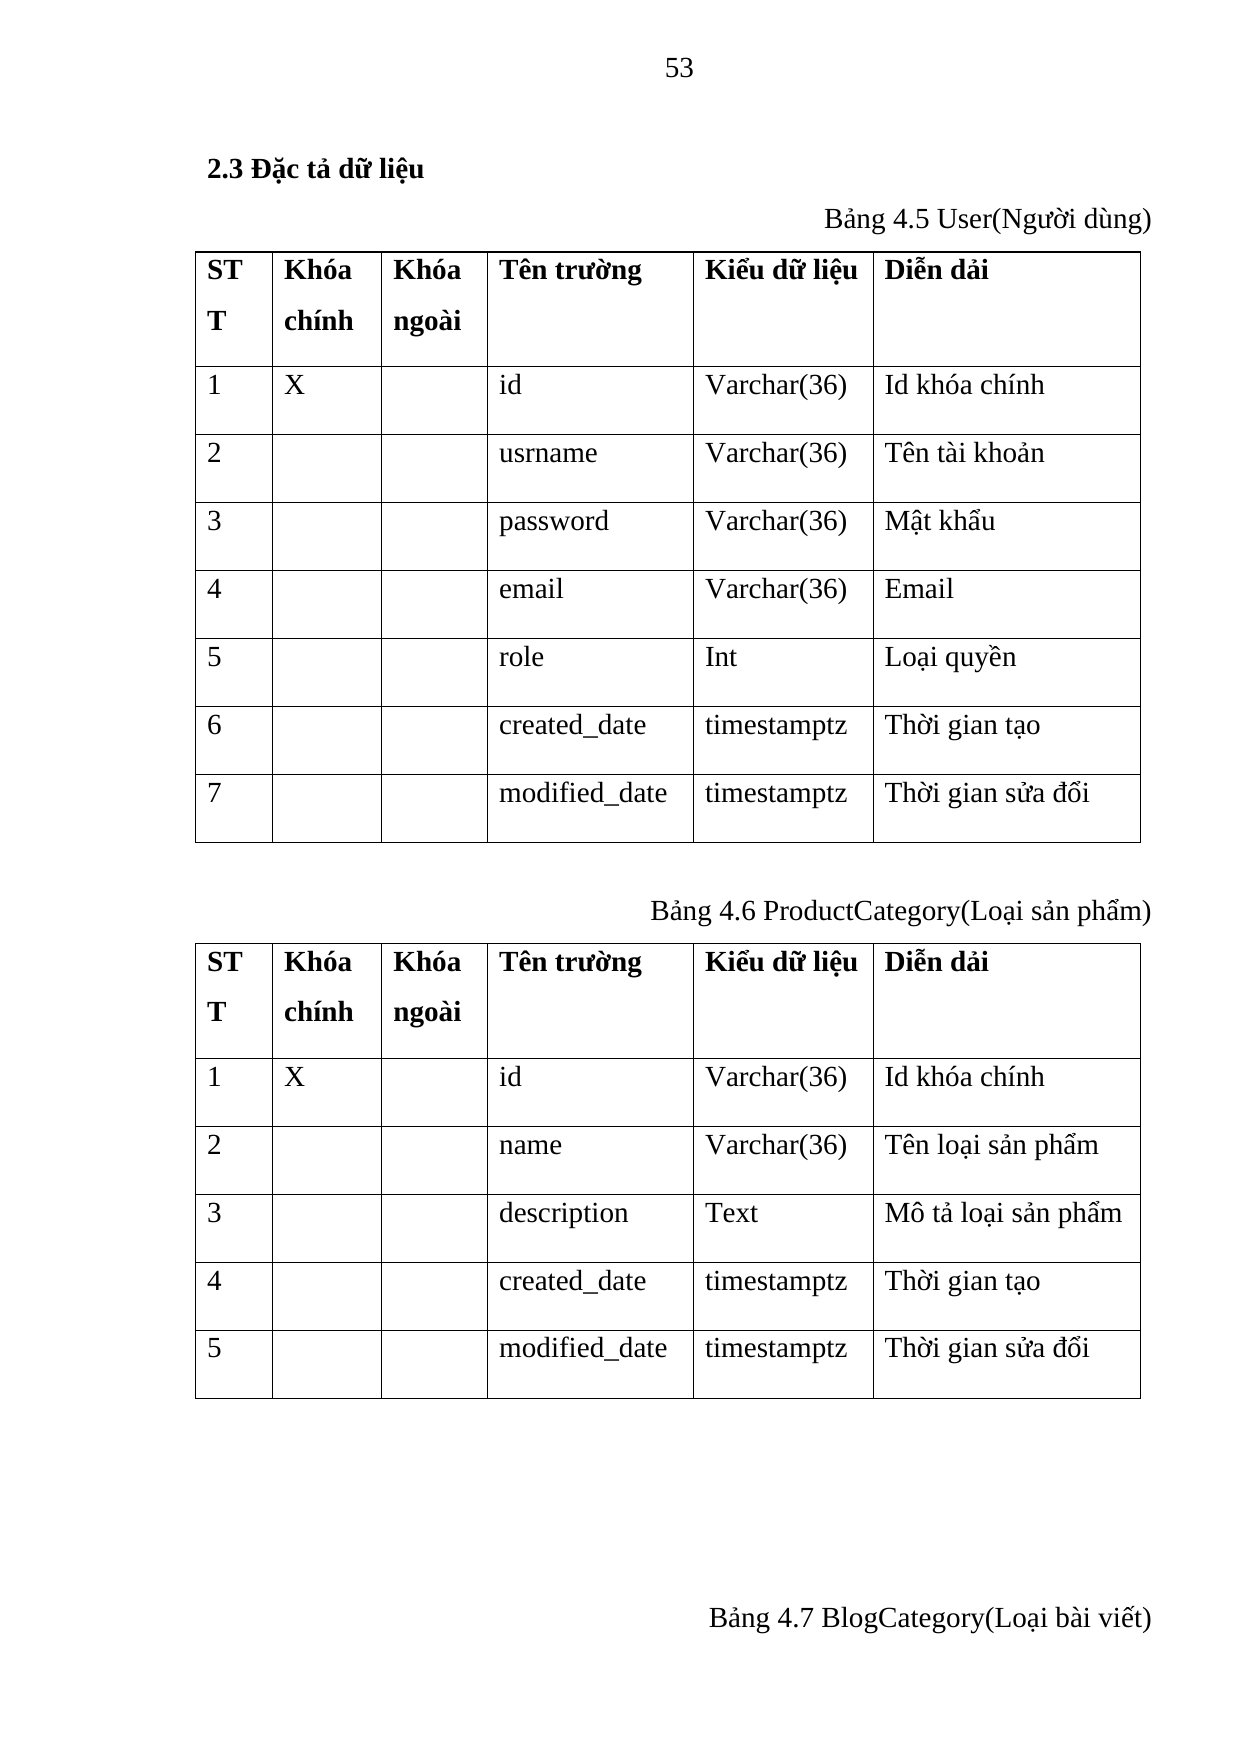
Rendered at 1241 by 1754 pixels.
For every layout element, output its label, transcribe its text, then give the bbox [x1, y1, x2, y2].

table_cell Mật khẩu [874, 503, 1140, 570]
table_cell modified_date [488, 1331, 693, 1397]
table_cell [273, 1127, 381, 1194]
table_cell Thời gian sửa đổi [874, 775, 1140, 842]
table_cell Tên tài khoản [874, 435, 1140, 502]
table_cell 3 [196, 503, 272, 570]
table_cell [273, 503, 381, 570]
table_cell X [273, 367, 381, 434]
table_cell description [488, 1195, 693, 1262]
table_cell [382, 1331, 487, 1397]
table_header Khóa chính [273, 944, 381, 1058]
table_cell Id khóa chính [874, 1059, 1140, 1126]
table_cell timestamptz [694, 707, 873, 774]
table_header Tên trường [488, 253, 693, 366]
table_cell Email [874, 571, 1140, 638]
table_cell [273, 571, 381, 638]
table_cell email [488, 571, 693, 638]
table_cell usrname [488, 435, 693, 502]
table_cell name [488, 1127, 693, 1194]
table_cell created_date [488, 707, 693, 774]
table_header Diễn dải [874, 944, 1140, 1058]
text 2.3 Đặc tả dữ liệu [207, 151, 1152, 184]
table_cell Id khóa chính [874, 367, 1140, 434]
table_cell role [488, 639, 693, 706]
table_cell 4 [196, 571, 272, 638]
table_cell Varchar(36) [694, 1127, 873, 1194]
table_cell Thời gian tạo [874, 1263, 1140, 1329]
table_header Tên trường [488, 944, 693, 1058]
table_cell 1 [196, 367, 272, 434]
table_cell Varchar(36) [694, 435, 873, 502]
table_cell Thời gian sửa đổi [874, 1331, 1140, 1397]
table_cell created_date [488, 1263, 693, 1329]
table_cell [382, 435, 487, 502]
table_cell 4 [196, 1263, 272, 1329]
table_cell Varchar(36) [694, 367, 873, 434]
table_cell password [488, 503, 693, 570]
table_header Khóa chính [273, 253, 381, 366]
table_cell Varchar(36) [694, 503, 873, 570]
table_cell Text [694, 1195, 873, 1262]
table_cell [382, 1263, 487, 1329]
table_cell 5 [196, 1331, 272, 1397]
table_cell [382, 1127, 487, 1194]
table_cell Varchar(36) [694, 571, 873, 638]
table_header Khóa ngoài [382, 944, 487, 1058]
table_cell timestamptz [694, 1263, 873, 1329]
table_cell Mô tả loại sản phẩm [874, 1195, 1140, 1262]
table_cell 5 [196, 639, 272, 706]
table_cell Loại quyền [874, 639, 1140, 706]
table_cell timestamptz [694, 775, 873, 842]
table_cell id [488, 1059, 693, 1126]
table_cell [273, 1195, 381, 1262]
table_header STT [196, 253, 272, 366]
table_cell timestamptz [694, 1331, 873, 1397]
table_cell id [488, 367, 693, 434]
table_cell [382, 503, 487, 570]
table_header Kiểu dữ liệu [694, 253, 873, 366]
table_cell X [273, 1059, 381, 1126]
table_cell [273, 1263, 381, 1329]
table_cell [273, 1331, 381, 1397]
table_cell 6 [196, 707, 272, 774]
table_cell Tên loại sản phẩm [874, 1127, 1140, 1194]
table_header Khóa ngoài [382, 253, 487, 366]
table_cell [382, 775, 487, 842]
table_cell [382, 1059, 487, 1126]
table_cell [273, 775, 381, 842]
table_cell [273, 639, 381, 706]
table_cell [273, 435, 381, 502]
table_header Kiểu dữ liệu [694, 944, 873, 1058]
table_cell [382, 1195, 487, 1262]
table_cell 2 [196, 435, 272, 502]
table_cell [382, 639, 487, 706]
table_cell 2 [196, 1127, 272, 1194]
table_header STT [196, 944, 272, 1058]
table_cell Int [694, 639, 873, 706]
table_cell 3 [196, 1195, 272, 1262]
table_cell Thời gian tạo [874, 707, 1140, 774]
table_cell 1 [196, 1059, 272, 1126]
table_cell modified_date [488, 775, 693, 842]
table_cell [382, 571, 487, 638]
table_header Diễn dải [874, 253, 1140, 366]
table_cell 7 [196, 775, 272, 842]
table_cell Varchar(36) [694, 1059, 873, 1126]
table_cell [382, 707, 487, 774]
table_cell [382, 367, 487, 434]
table_cell [273, 707, 381, 774]
